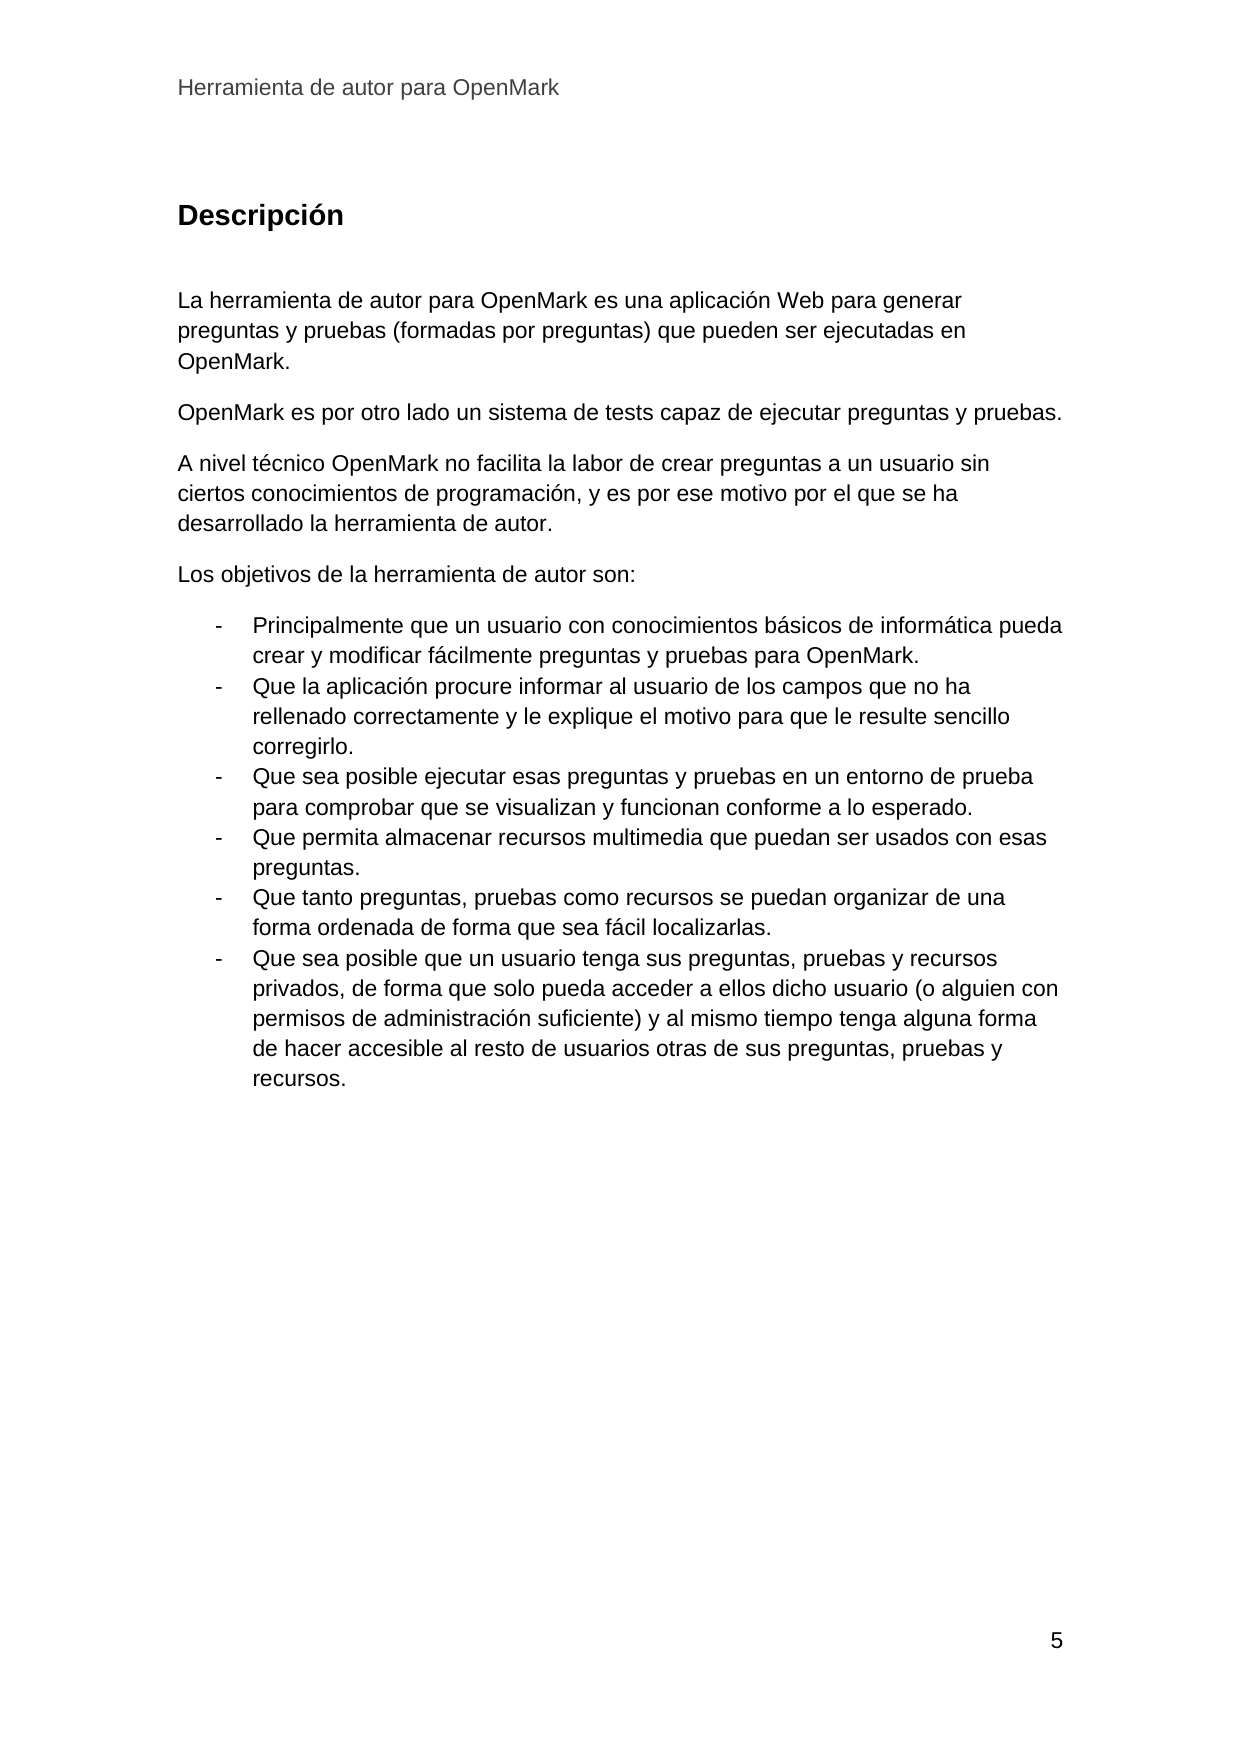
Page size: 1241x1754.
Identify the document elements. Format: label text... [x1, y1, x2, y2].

subtitle Descripción [177, 198, 1063, 231]
list Que tanto preguntas, pruebas como recursos se puedan organizar de una forma ordenada de forma que sea fácil localizarlas. [215, 884, 1063, 941]
list Principalmente que un usuario con conocimientos básicos de informática pueda crear y modificar fácilmente preguntas y pruebas para OpenMark. [215, 612, 1063, 669]
text OpenMark es por otro lado un sistema de tests capaz de ejecutar preguntas y pruebas. [177, 399, 1063, 425]
list Que la aplicación procure informar al usuario de los campos que no ha rellenado correctamente y le explique el motivo para que le resulte sencillo corregirlo. [215, 673, 1063, 759]
list Que sea posible ejecutar esas preguntas y pruebas en un entorno de prueba para comprobar que se visualizan y funcionan conforme a lo esperado. [215, 763, 1063, 820]
text Los objetivos de la herramienta de autor son: [177, 561, 1063, 587]
text A nivel técnico OpenMark no facilita la labor de crear preguntas a un usuario sin ciertos conocimientos de programación, y es por ese motivo por el que se ha desarrollado la herramienta de autor. [177, 450, 1063, 536]
list Que permita almacenar recursos multimedia que puedan ser usados con esas preguntas. [215, 824, 1063, 880]
text La herramienta de autor para OpenMark es una aplicación Web para generar preguntas y pruebas (formadas por preguntas) que pueden ser ejecutadas en OpenMark. [177, 287, 1063, 374]
list Que sea posible que un usuario tenga sus preguntas, pruebas y recursos privados, de forma que solo pueda acceder a ellos dicho usuario (o alguien con permisos de administración suficiente) y al mismo tiempo tenga alguna forma de hacer accesible al resto de usuarios otras de sus preguntas, pruebas y recursos. [215, 944, 1063, 1092]
